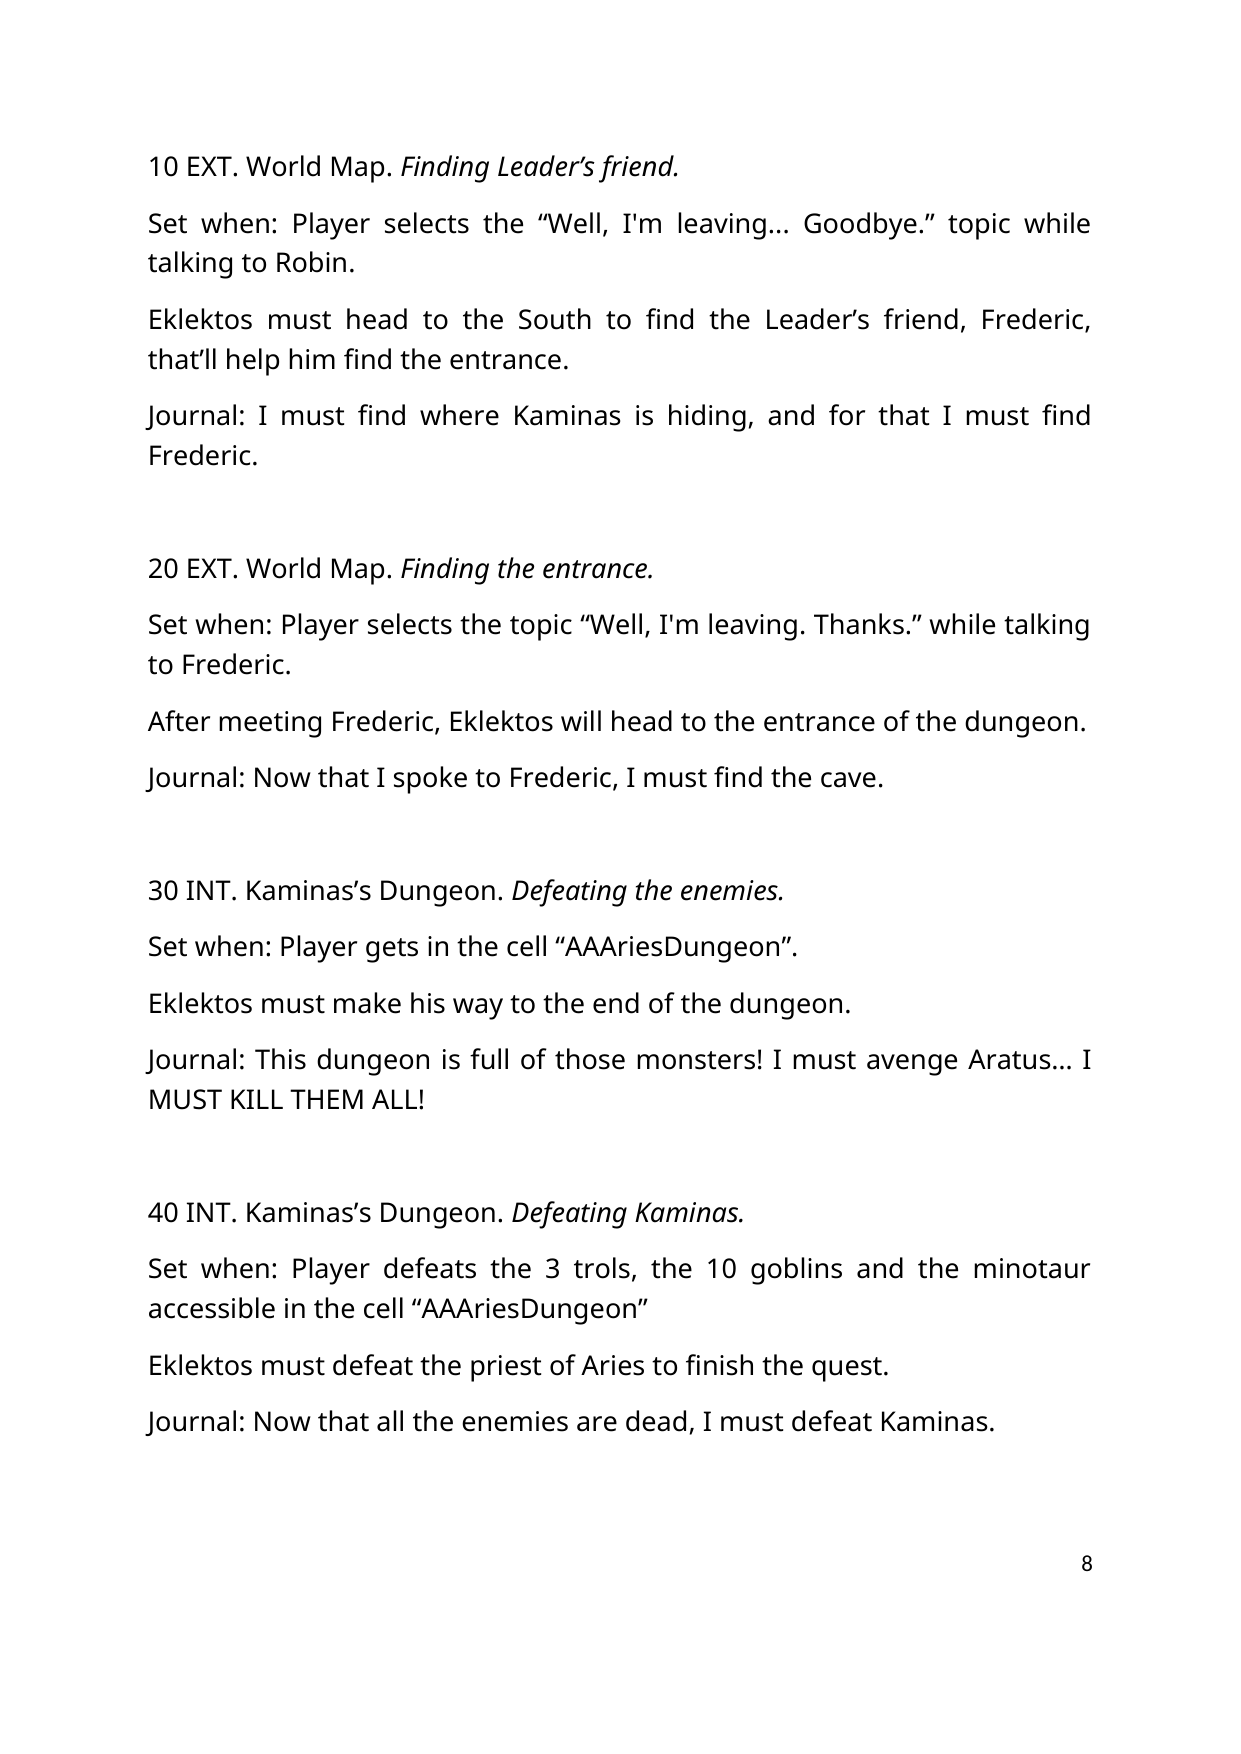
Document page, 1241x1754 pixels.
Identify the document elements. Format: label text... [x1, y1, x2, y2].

text Set when: Player selects the topic “Well, I'm leaving. Thanks.” while talking to Frederic. [148, 606, 1093, 682]
text 30 INT. Kaminas’s Dungeon. Defeating the enemies. [148, 871, 1093, 908]
text Journal: I must find where Kaminas is hiding, and for that I must find Frederic. [148, 397, 1093, 473]
text After meeting Frederic, Eklektos will head to the entrance of the dungeon. [148, 702, 1093, 739]
text Journal: Now that all the enemies are dead, I must defeat Kaminas. [148, 1403, 1093, 1439]
text 20 EXT. World Map. Finding the entrance. [148, 549, 1093, 586]
text Eklektos must make his way to the end of the dungeon. [148, 984, 1093, 1021]
text 10 EXT. World Map. Finding Leader’s friend. [148, 148, 1093, 184]
text Set when: Player gets in the cell “AAAriesDungeon”. [148, 928, 1093, 965]
text 40 INT. Kaminas’s Dungeon. Defeating Kaminas. [148, 1193, 1093, 1230]
text Journal: This dungeon is full of those monsters! I must avenge Aratus… I MUST KILL THEM ALL! [148, 1041, 1093, 1117]
text Eklektos must head to the South to find the Leader’s friend, Frederic, that’ll help him find the entrance. [148, 300, 1093, 377]
text Set when: Player selects the “Well, I'm leaving... Goodbye.” topic while talking to Robin. [148, 204, 1093, 281]
text Set when: Player defeats the 3 trols, the 10 goblins and the minotaur accessible in the cell “AAAriesDungeon” [148, 1250, 1093, 1327]
text Journal: Now that I spoke to Frederic, I must find the cave. [148, 758, 1093, 795]
text Eklektos must defeat the priest of Aries to finish the quest. [148, 1346, 1093, 1383]
